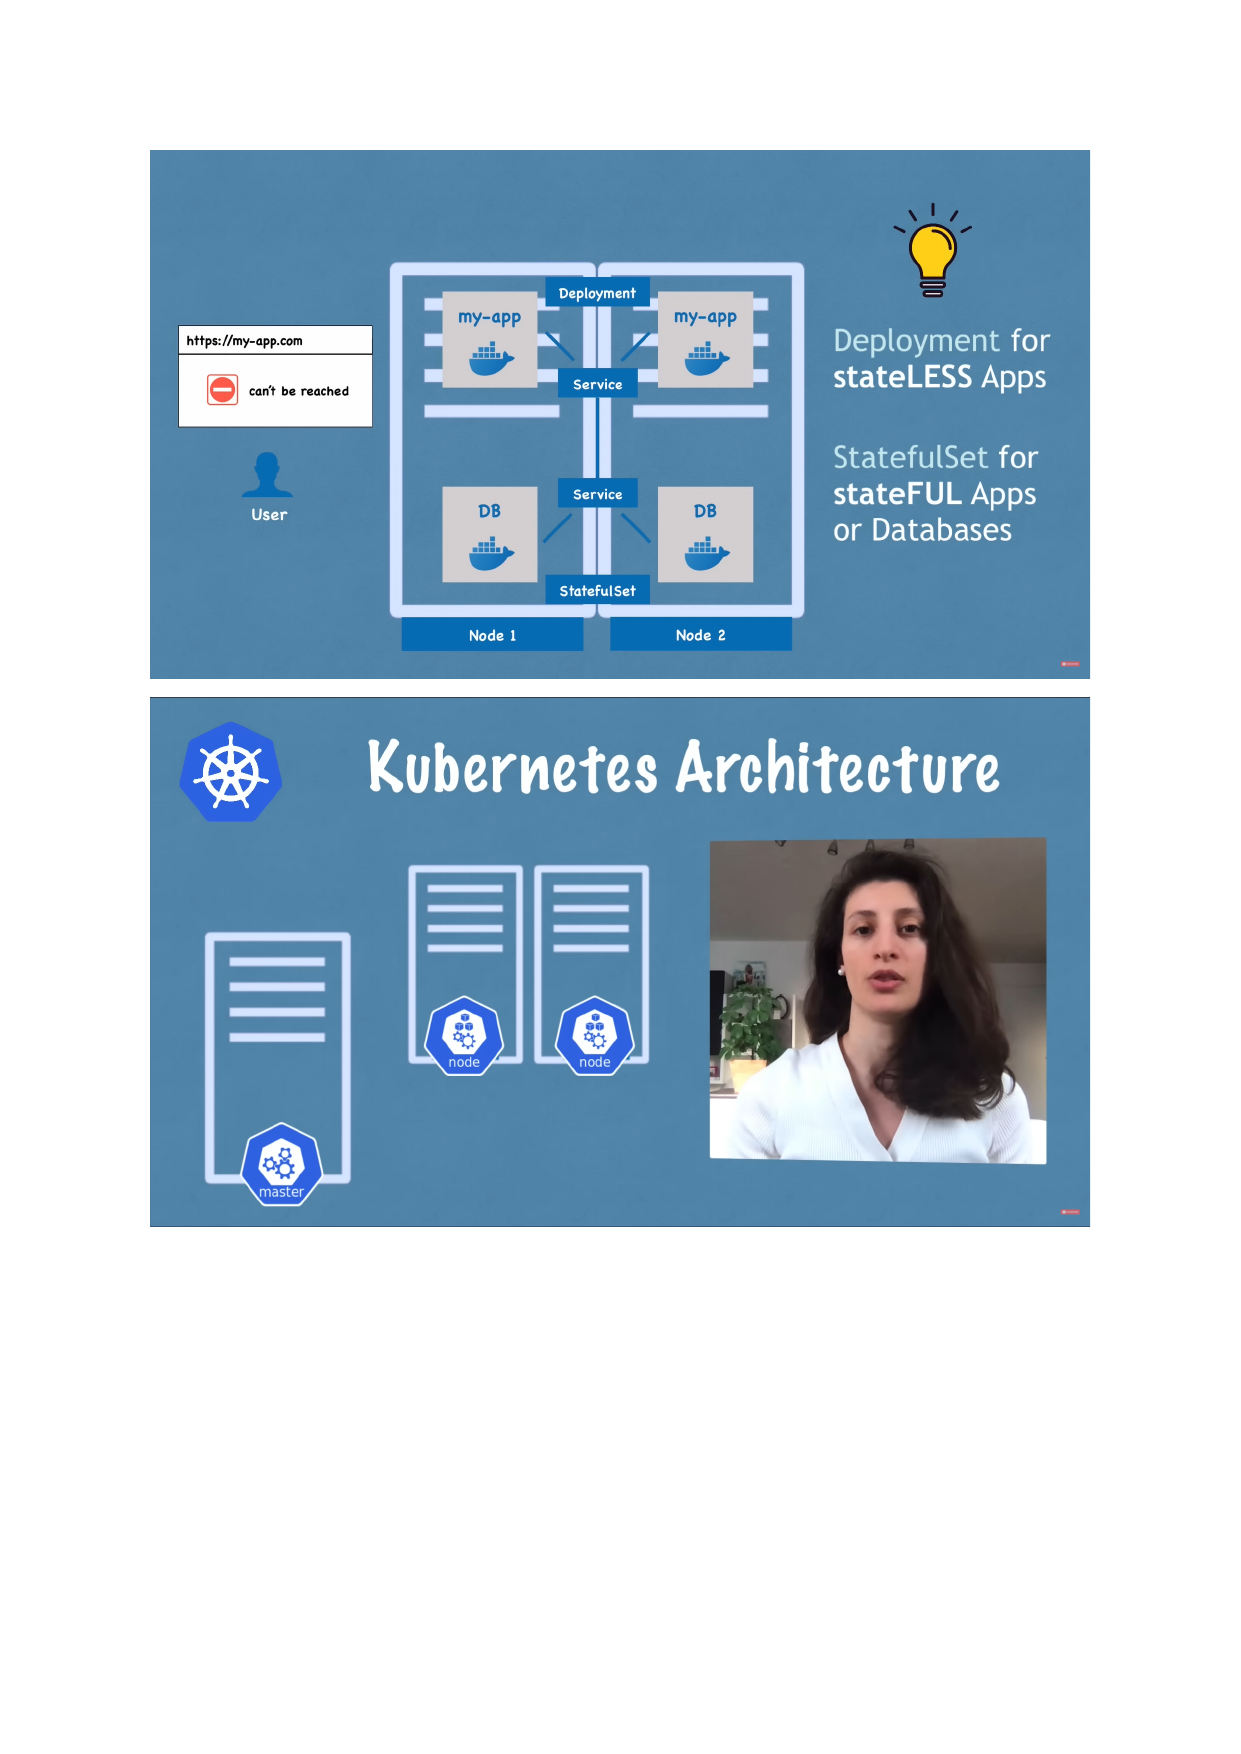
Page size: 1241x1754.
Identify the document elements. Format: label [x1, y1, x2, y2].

picture [150, 150, 1091, 679]
picture [150, 697, 1091, 1227]
